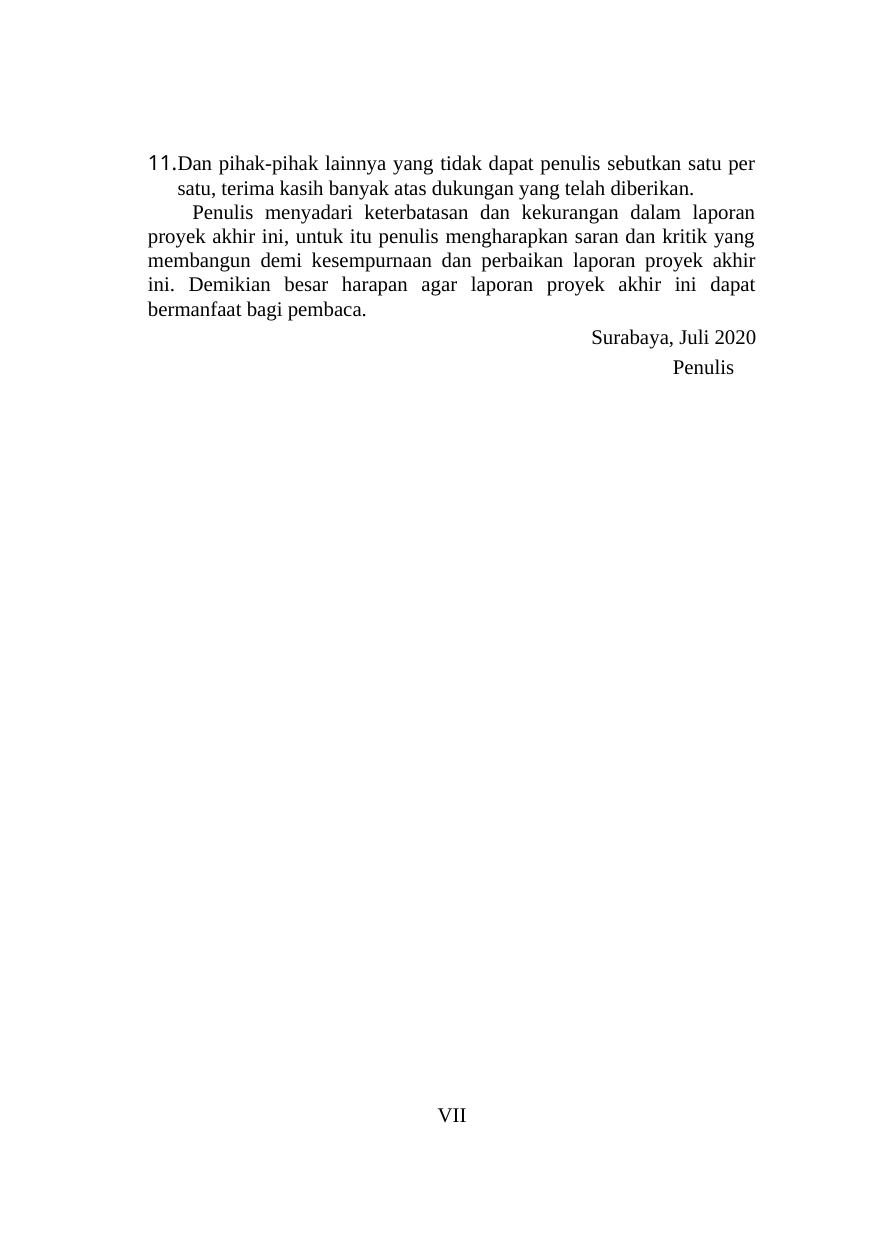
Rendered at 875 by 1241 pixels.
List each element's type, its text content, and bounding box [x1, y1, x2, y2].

text Surabaya, Juli 2020 [148, 325, 756, 349]
list Dan pihak-pihak lainnya yang tidak dapat penulis sebutkan satu per satu, terima kasih banyak atas dukungan yang telah diberikan. [148, 148, 756, 200]
text Penulis [598, 355, 756, 379]
text Penulis menyadari keterbatasan dan kekurangan dalam laporan proyek akhir ini, untuk itu penulis mengharapkan saran dan kritik yang membangun demi kesempurnaan dan perbaikan laporan proyek akhir ini. Demikian besar harapan agar laporan proyek akhir ini dapat bermanfaat bagi pembaca. [148, 200, 756, 321]
